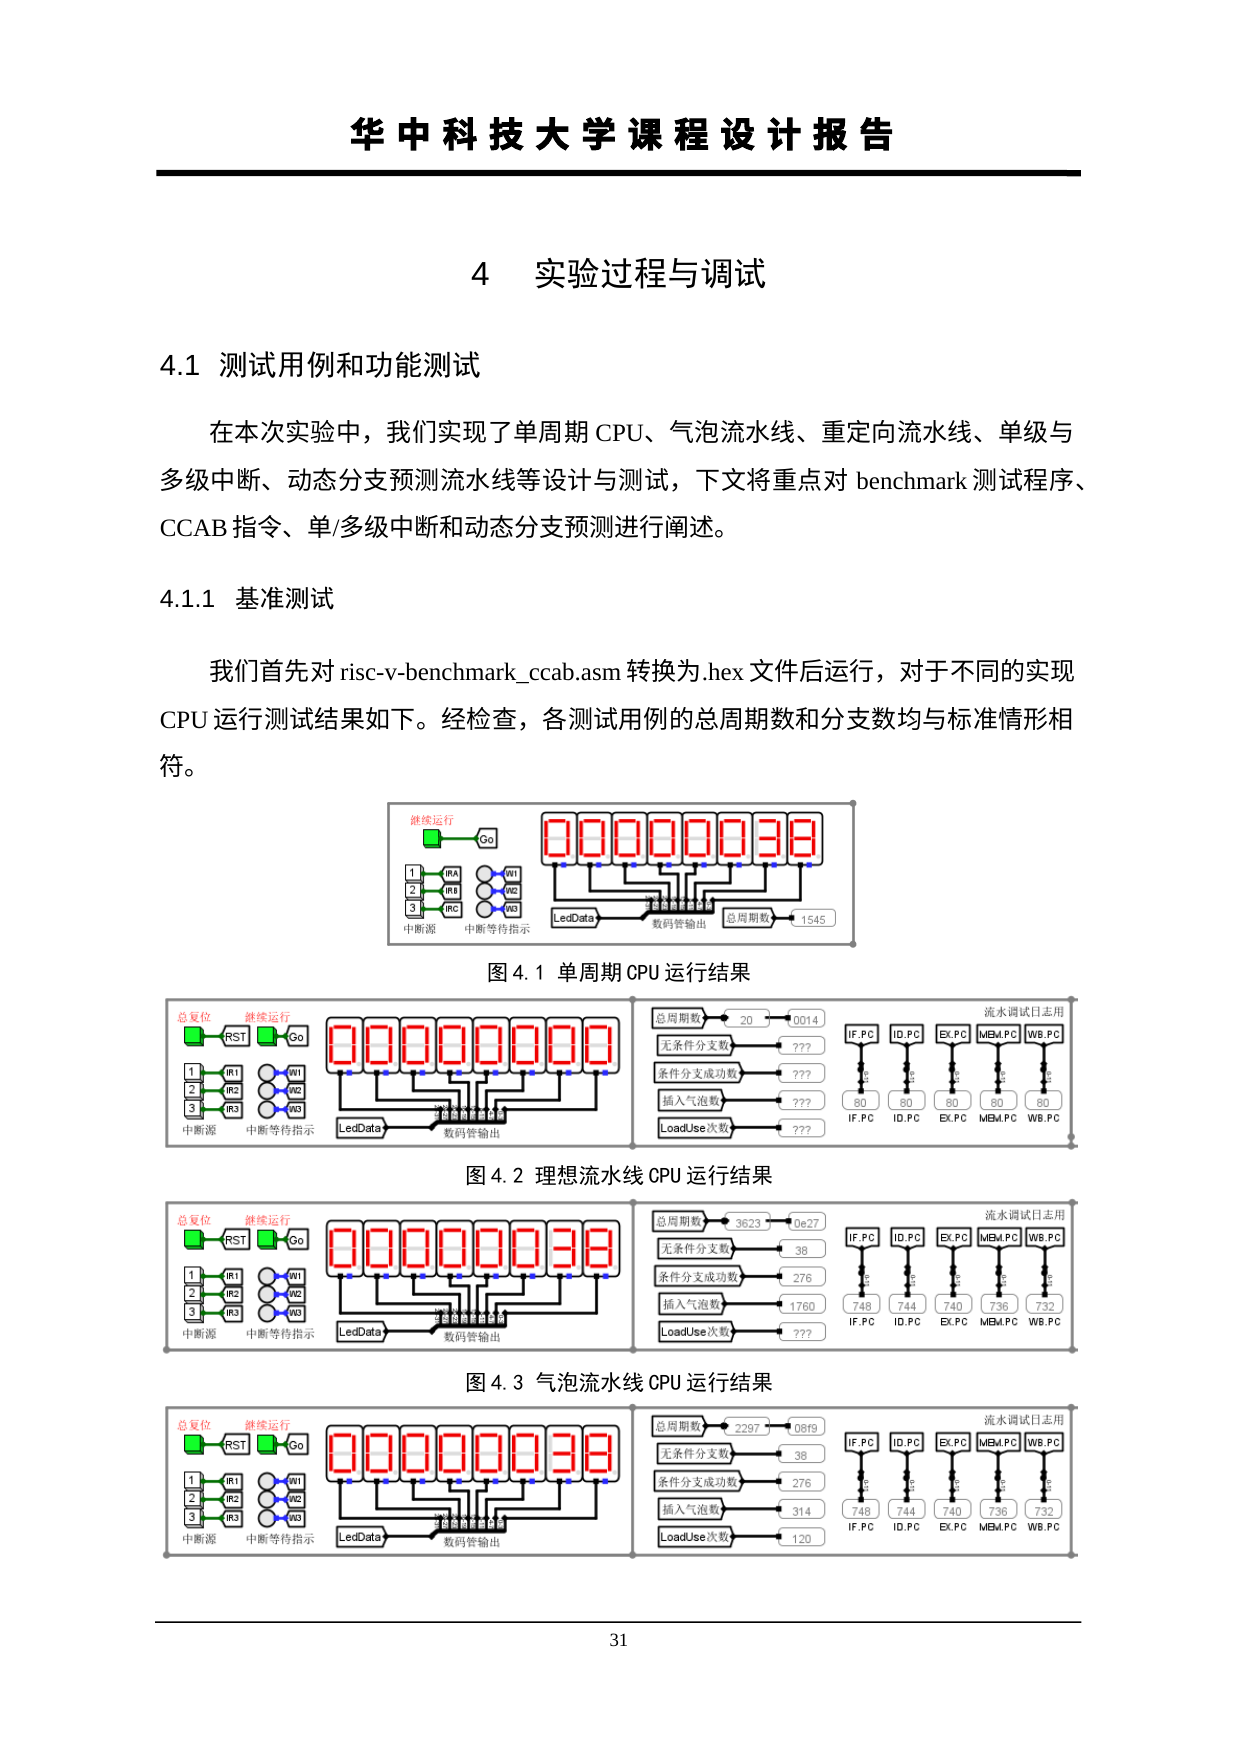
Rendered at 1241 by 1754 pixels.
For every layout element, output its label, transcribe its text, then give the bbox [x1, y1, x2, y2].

subtitle 实验过程与调试 [159, 248, 1078, 296]
text 图4.2 理想流水线CPU运行结果 [159, 1162, 1078, 1187]
subtitle 测试用例和功能测试 [159, 346, 1053, 382]
text 我们首先对risc-v-benchmark_ccab.asm转换为.hex文件后运行，对于不同的实现CPU运行测试结果如下。经检查，各测试用例的总周期数和分支数均与标准情形相符。 [159, 646, 1075, 789]
subtitle 基准测试 [159, 574, 1078, 622]
picture [159, 1403, 1078, 1560]
text 图4.1 单周期CPU运行结果 [159, 958, 1078, 983]
text 图4.3 气泡流水线CPU运行结果 [159, 1368, 1078, 1393]
text 在本次实验中，我们实现了单周期CPU、气泡流水线、重定向流水线、单级与多级中断、动态分支预测流水线等设计与测试，下文将重点对benchmark测试程序、CCAB指令、单/多级中断和动态分支预测进行阐述。 [159, 407, 1075, 550]
picture [381, 798, 857, 949]
picture [159, 1196, 1078, 1359]
picture [159, 992, 1078, 1152]
